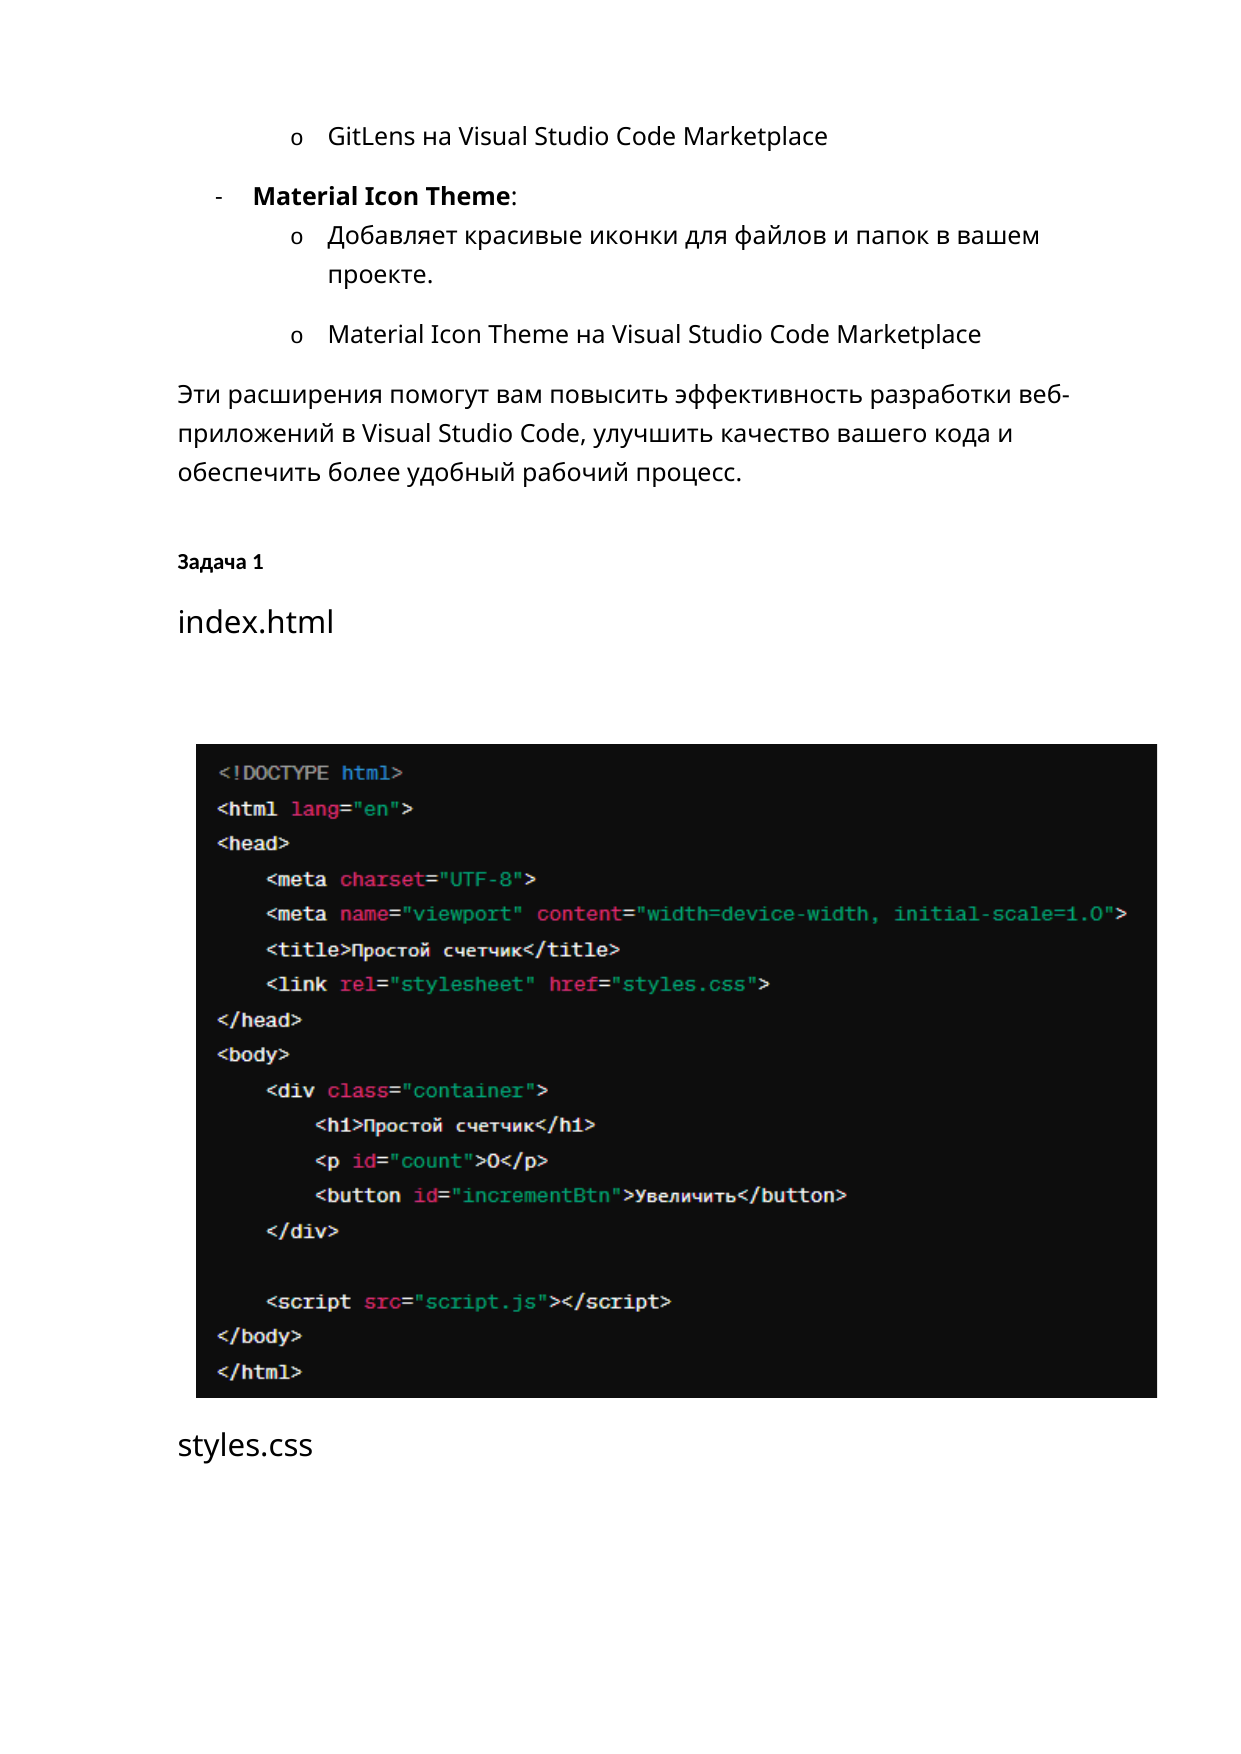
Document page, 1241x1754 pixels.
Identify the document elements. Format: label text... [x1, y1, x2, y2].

list Добавляет красивые иконки для файлов и папок в вашем проекте. [290, 217, 1152, 291]
picture [196, 744, 1158, 1398]
text styles.css [177, 1423, 1152, 1465]
text Эти расширения помогут вам повысить эффективность разработки веб-приложений в Visual Studio Code, улучшить качество вашего кода и обеспечить более удобный рабочий процесс. [177, 376, 1152, 489]
list Material Icon Theme: [215, 178, 1152, 212]
list GitLens на Visual Studio Code Marketplace [290, 118, 1152, 152]
text Задача 1 [177, 547, 1152, 575]
list Material Icon Theme на Visual Studio Code Marketplace [290, 316, 1152, 351]
text index.html [177, 600, 1152, 643]
